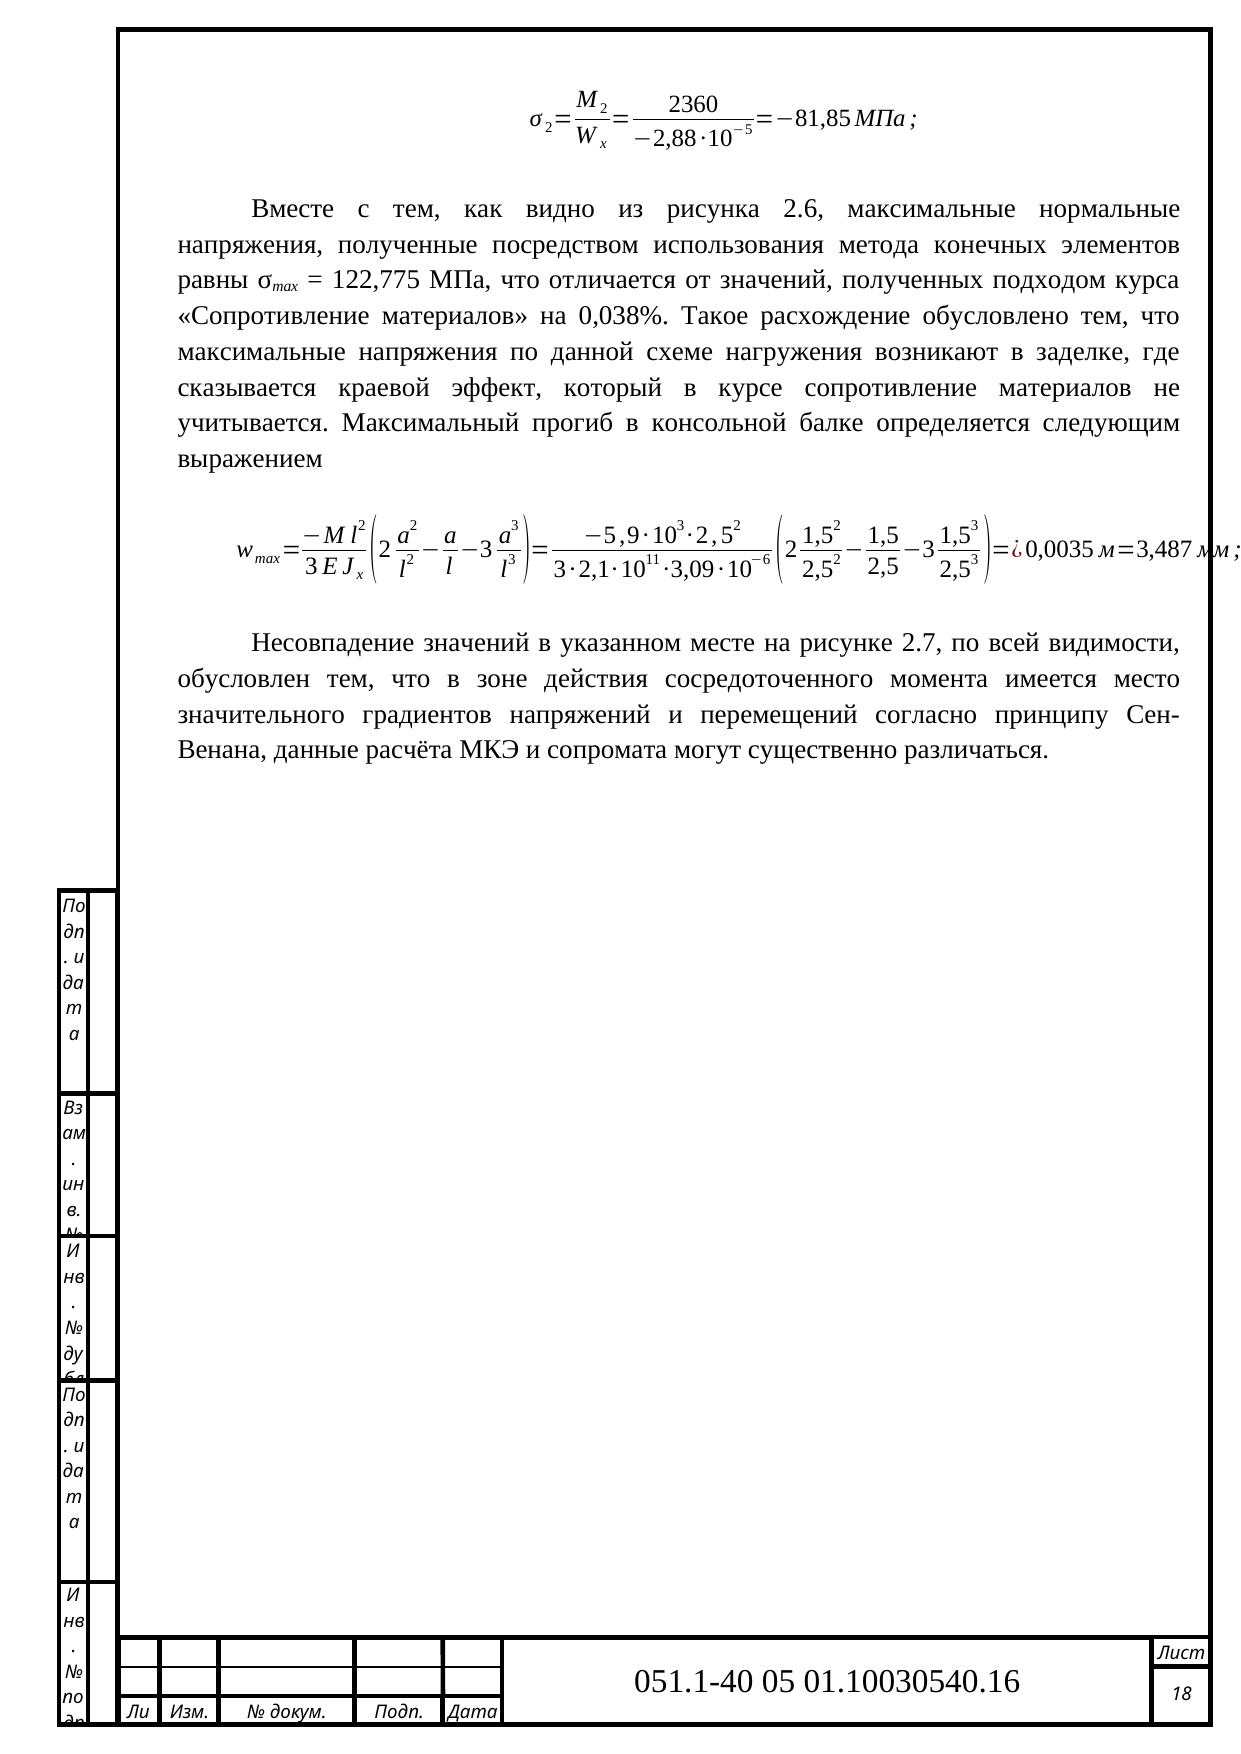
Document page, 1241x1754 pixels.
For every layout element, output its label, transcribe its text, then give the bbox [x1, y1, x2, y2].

text Несовпадение значений в указанном месте на рисунке 2.7, по всей видимости, обусловлен тем, что в зоне действия сосредоточенного момента имеется место значительного градиентов напряжений и перемещений согласно принципу Сен-Венана, данные расчёта МКЭ и сопромата могут существенно различаться. [177, 626, 1181, 764]
text Вместе с тем, как видно из рисунка 2.6, максимальные нормальные напряжения, полученные посредством использования метода конечных элементов равны σmax = 122,775 МПа, что отличается от значений, полученных подходом курса «Сопротивление материалов» на 0,038%. Такое расхождение обусловлено тем, что максимальные напряжения по данной схеме нагружения возникают в заделке, где сказывается краевой эффект, который в курсе сопротивление материалов не учитывается. Максимальный прогиб в консольной балке определяется следующим выражением [177, 192, 1181, 473]
